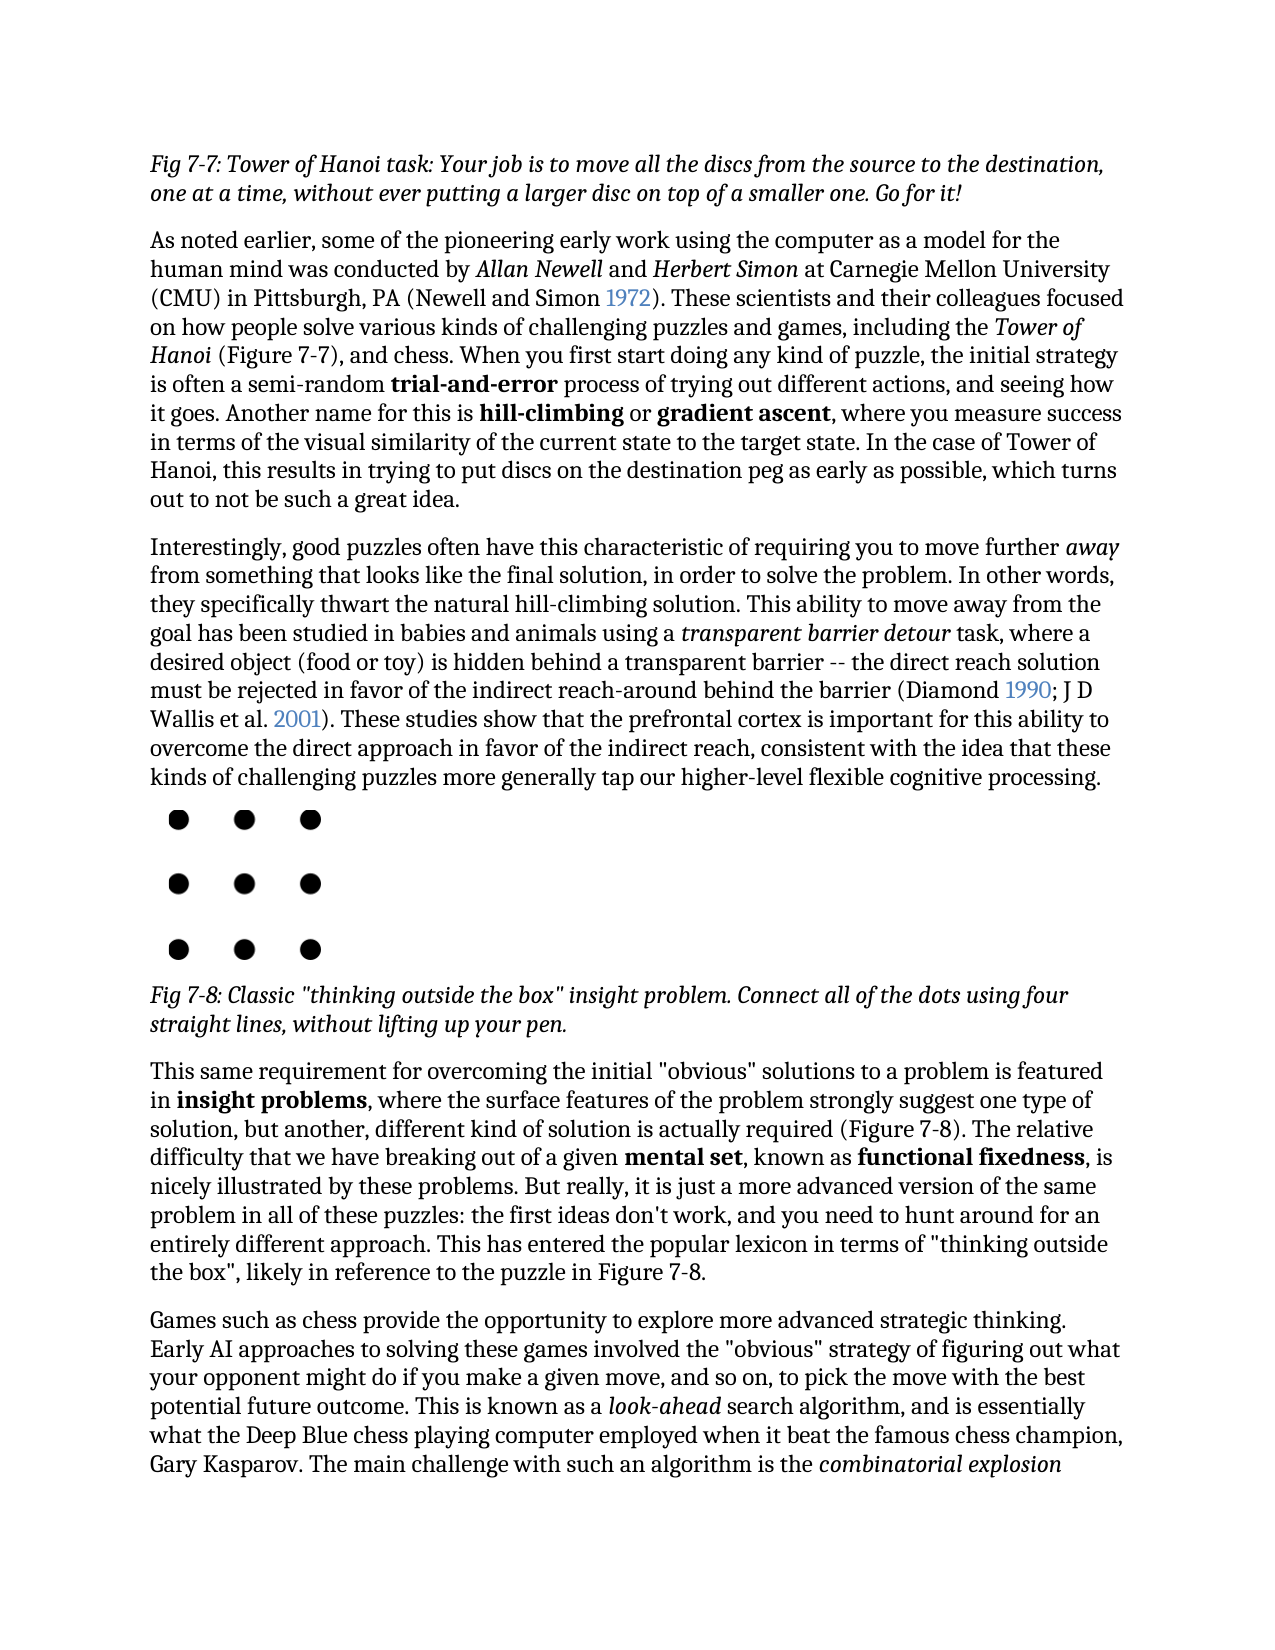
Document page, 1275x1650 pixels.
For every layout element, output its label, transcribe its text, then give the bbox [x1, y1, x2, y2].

text Fig 7-8: Classic "thinking outside the box" insight problem. Connect all of the dots using four straight lines, without lifting up your pen. [150, 981, 1125, 1038]
text This same requirement for overcoming the initial "obvious" solutions to a problem is featured in insight problems, where the surface features of the problem strongly suggest one type of solution, but another, different kind of solution is actually required (Figure 7-8). The relative difficulty that we have breaking out of a given mental set, known as functional fixedness, is nicely illustrated by these problems. But really, it is just a more advanced version of the same problem in all of these puzzles: the first ideas don't work, and you need to hunt around for an entirely different approach. This has entered the popular lexicon in terms of "thinking outside the box", likely in reference to the puzzle in Figure 7-8. [150, 1057, 1125, 1287]
text As noted earlier, some of the pioneering early work using the computer as a model for the human mind was conducted by Allan Newell and Herbert Simon at Carnegie Mellon University (CMU) in Pittsburgh, PA (Newell and Simon 1972). These scientists and their colleagues focused on how people solve various kinds of challenging puzzles and games, including the Tower of Hanoi (Figure 7-7), and chess. When you first start doing any kind of puzzle, the initial strategy is often a semi-random trial-and-error process of trying out different actions, and seeing how it goes. Another name for this is hill-climbing or gradient ascent, where you measure success in terms of the visual similarity of the current state to the target state. In the case of Tower of Hanoi, this results in trying to put discs on the destination peg as early as possible, which turns out to not be such a great idea. [150, 226, 1125, 514]
text Interestingly, good puzzles often have this characteristic of requiring you to move further away from something that looks like the final solution, in order to solve the problem. In other words, they specifically thwart the natural hill-climbing solution. This ability to move away from the goal has been studied in babies and animals using a transparent barrier detour task, where a desired object (food or toy) is hidden behind a transparent barrier -- the direct reach solution must be rejected in favor of the indirect reach-around behind the barrier (Diamond 1990; J D Wallis et al. 2001). These studies show that the prefrontal cortex is important for this ability to overcome the direct approach in favor of the indirect reach, consistent with the idea that these kinds of challenging puzzles more generally tap our higher-level flexible cognitive processing. [150, 532, 1125, 791]
text Fig 7-7: Tower of Hanoi task: Your job is to move all the discs from the source to the destination, one at a time, without ever putting a larger disc on top of a smaller one. Go for it! [150, 150, 1125, 207]
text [150, 1306, 1125, 1478]
picture [168, 810, 321, 960]
